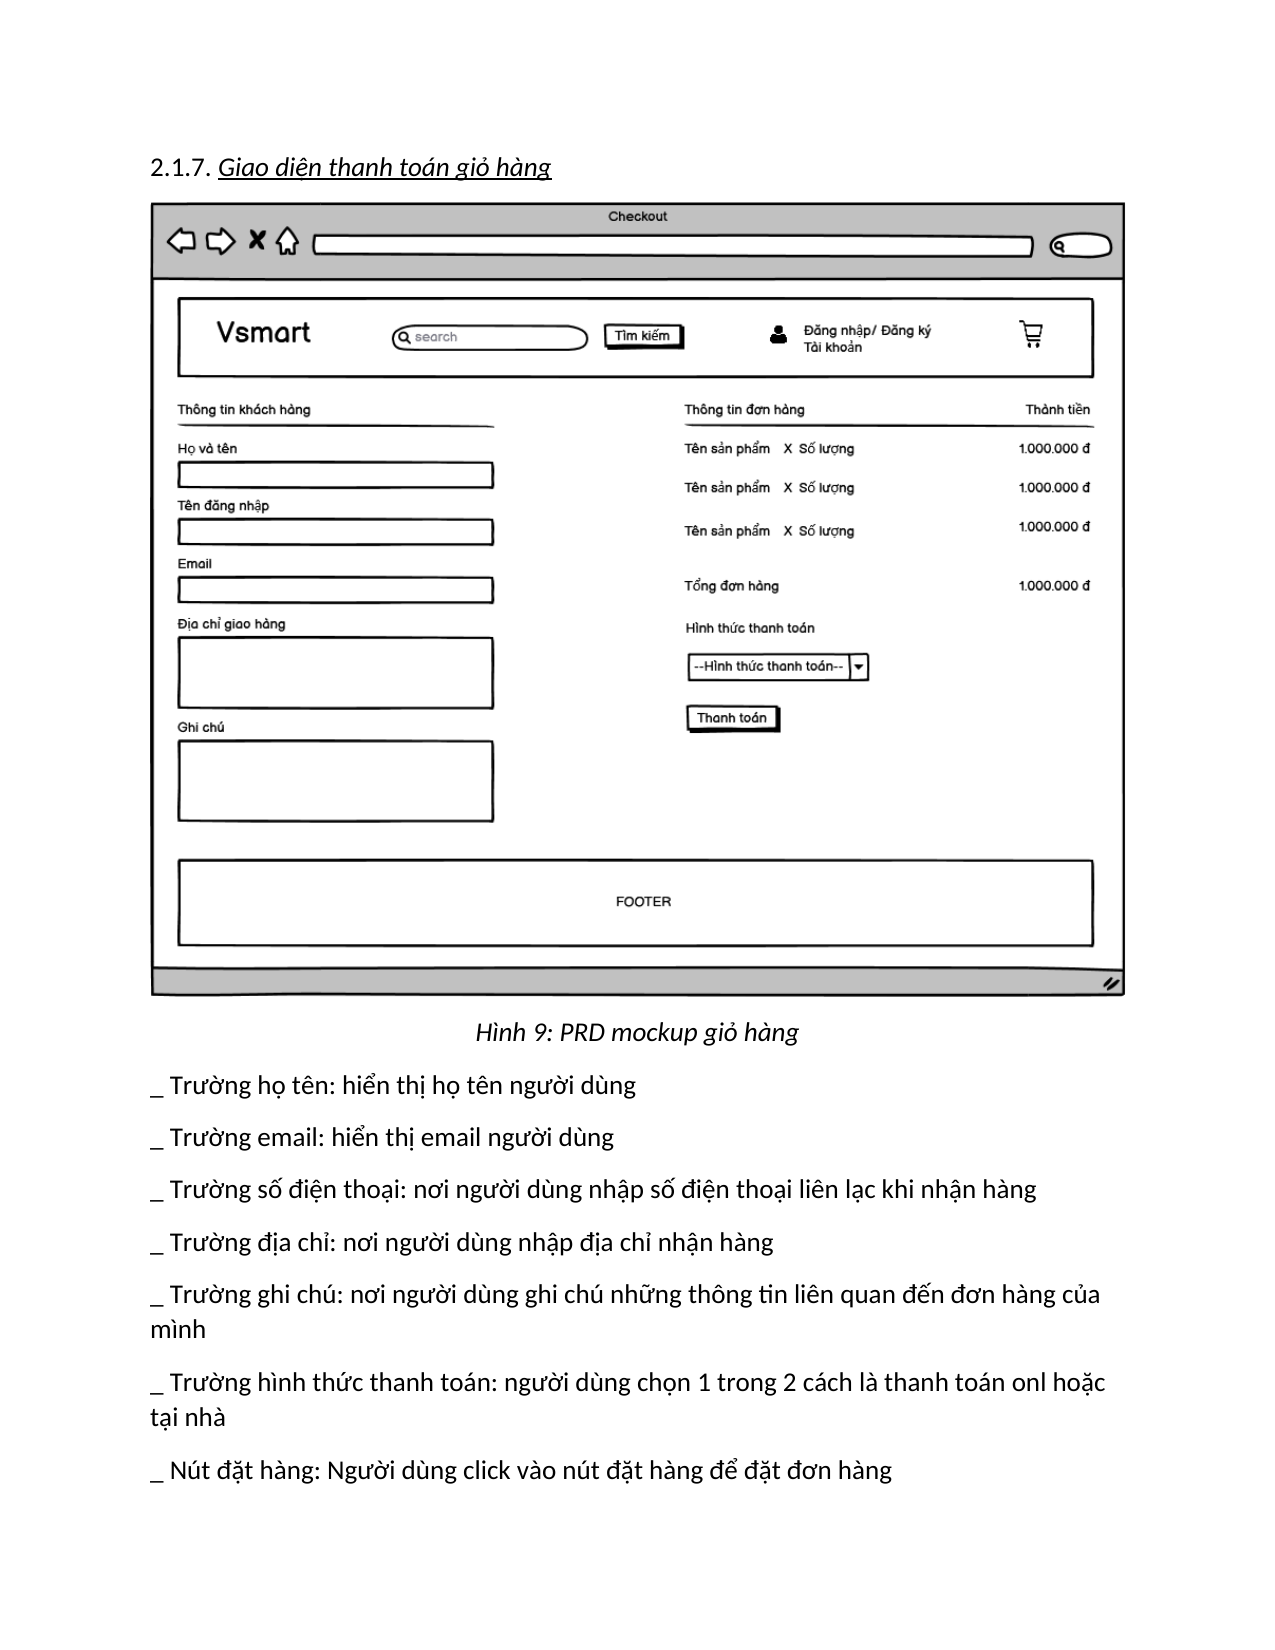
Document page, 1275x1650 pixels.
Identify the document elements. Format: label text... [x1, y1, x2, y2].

text _ Trường họ tên: hiển thị họ tên người dùng [150, 1068, 1125, 1101]
text _ Trường địa chỉ: nơi người dùng nhập địa chỉ nhận hàng [150, 1225, 1125, 1258]
text _ Trường hình thức thanh toán: người dùng chọn 1 trong 2 cách là thanh toán onl hoặc tại nhà [150, 1365, 1125, 1433]
text 2.1.7. Giao diện thanh toán giỏ hàng [150, 150, 1125, 183]
text _ Trường email: hiển thị email người dùng [150, 1120, 1125, 1153]
picture [150, 202, 1125, 997]
text _ Trường ghi chú: nơi người dùng ghi chú những thông tin liên quan đến đơn hàng của mình [150, 1277, 1125, 1346]
text _ Trường số điện thoại: nơi người dùng nhập số điện thoại liên lạc khi nhận hàng [150, 1172, 1125, 1205]
text Hình 9: PRD mockup giỏ hàng [150, 1016, 1125, 1048]
text _ Nút đặt hàng: Người dùng click vào nút đặt hàng để đặt đơn hàng [150, 1453, 1125, 1486]
